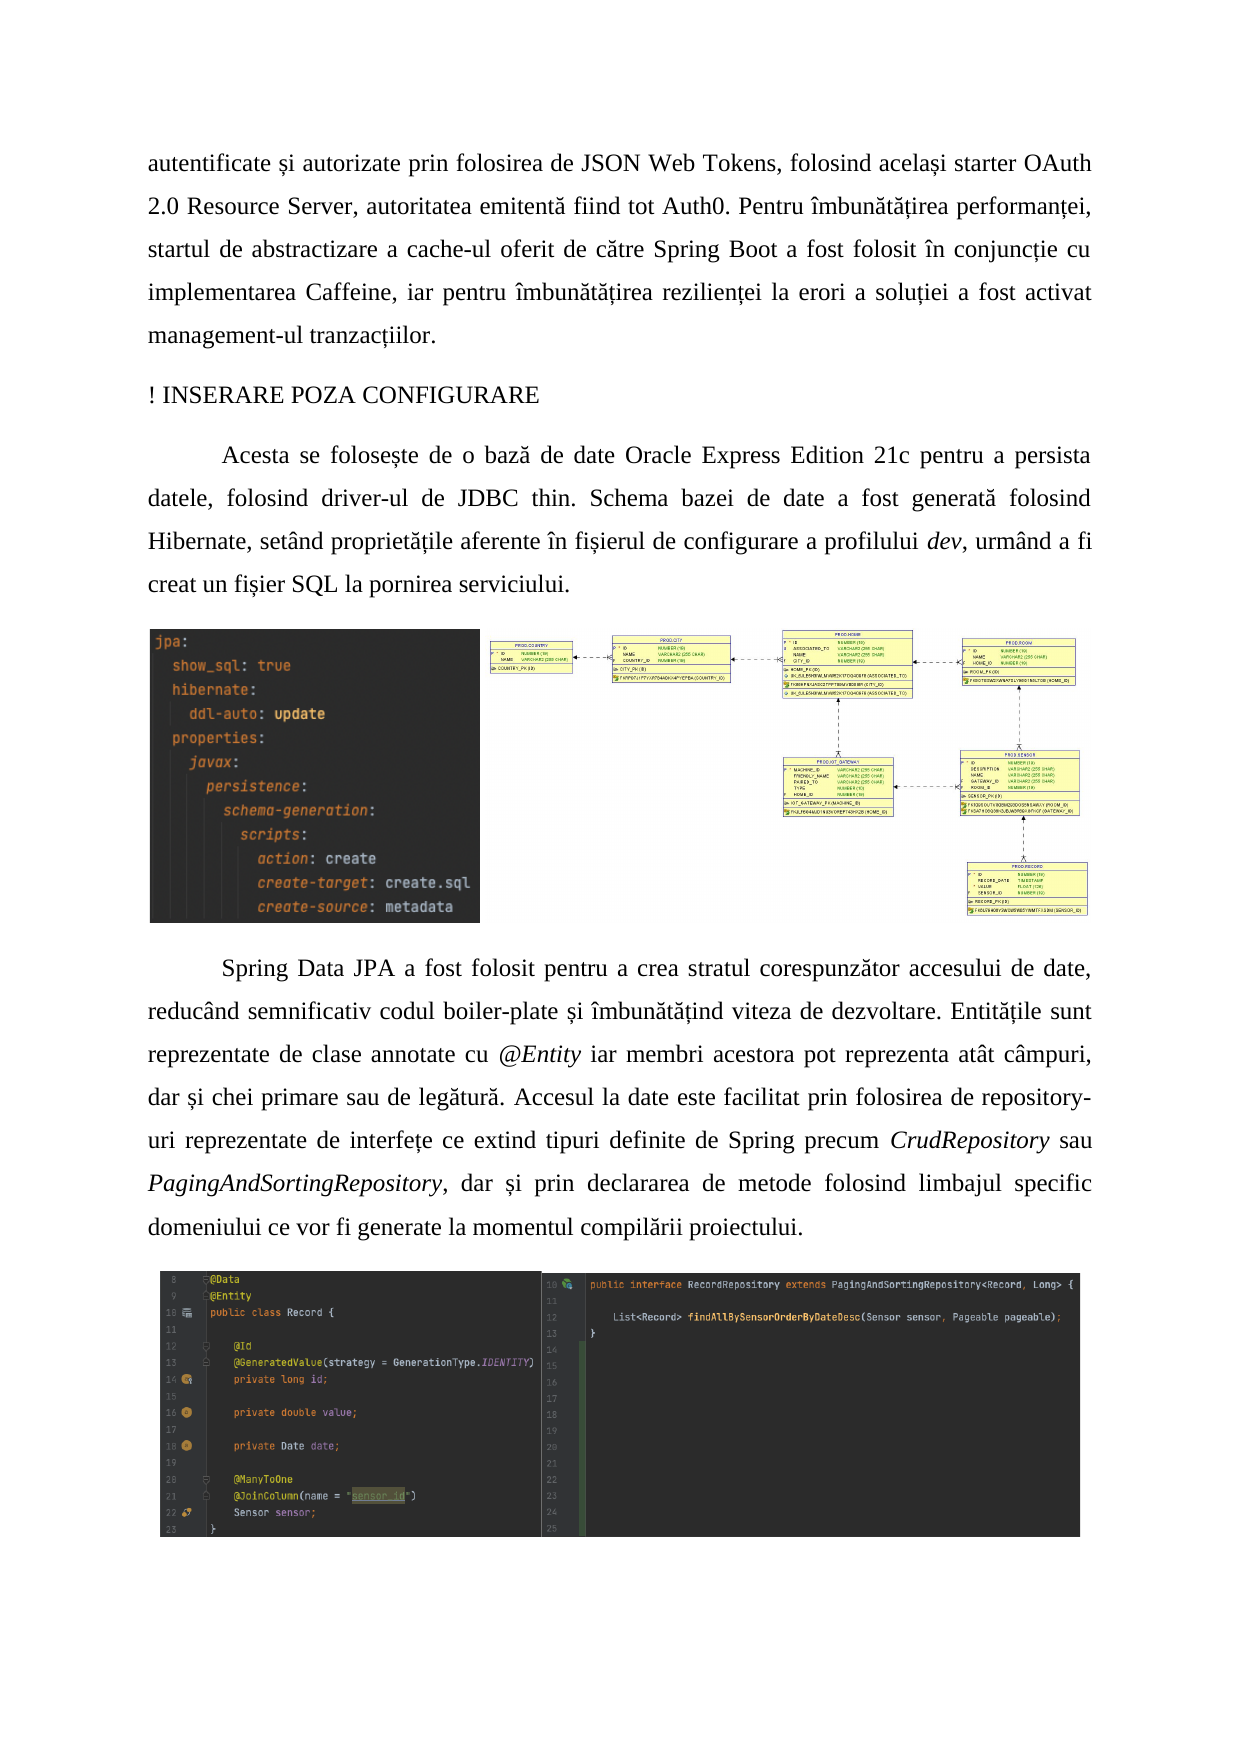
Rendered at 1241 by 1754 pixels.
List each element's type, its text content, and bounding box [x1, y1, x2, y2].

picture [160, 1271, 1081, 1537]
text Acesta se folosește de o bază de date Oracle Express Edition 21c pentru a persista datele, folosind driver-ul de JDBC thin. Schema bazei de date a fost generată folosind Hibernate, setând proprietățile aferente în fișierul de configurare a profilului dev, urmând a fi creat un fișier SQL la pornirea serviciului. [148, 440, 1092, 598]
text Spring Data JPA a fost folosit pentru a crea stratul corespunzător accesului de date, reducând semnificativ codul boiler-plate și îmbunătățind viteza de dezvoltare. Entitățile sunt reprezentate de clase annotate cu @Entity iar membri acestora pot reprezenta atât câmpuri, dar și chei primare sau de legătură. Accesul la date este facilitat prin folosirea de repository-uri reprezentate de interfețe ce extind tipuri definite de Spring precum CrudRepository sau PagingAndSortingRepository, dar și prin declararea de metode folosind limbajul specific domeniului ce vor fi generate la momentul compilării proiectului. [148, 953, 1092, 1240]
picture [149, 629, 480, 923]
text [148, 148, 1092, 349]
text ! INSERARE POZA CONFIGURARE [148, 380, 1092, 409]
picture [485, 628, 1091, 923]
